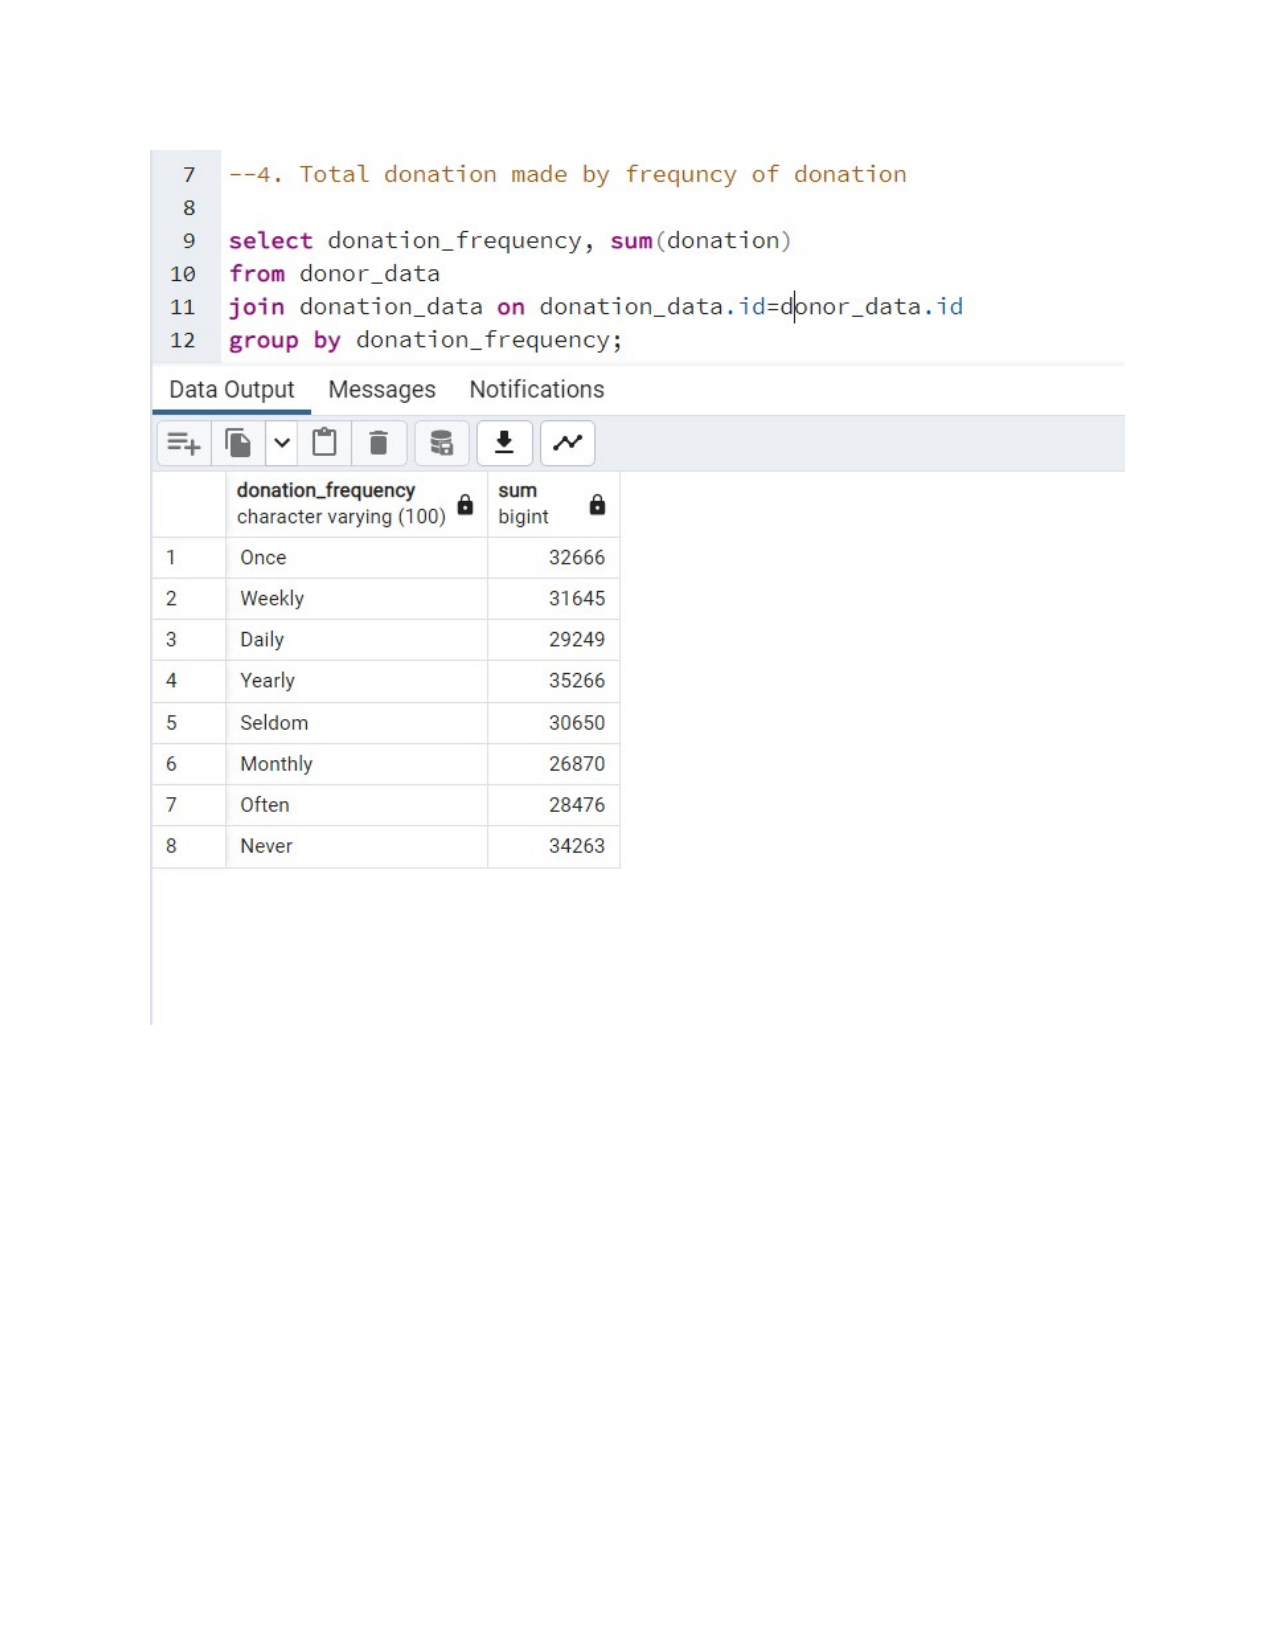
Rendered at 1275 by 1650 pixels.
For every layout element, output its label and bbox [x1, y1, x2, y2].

picture [150, 150, 1125, 1025]
